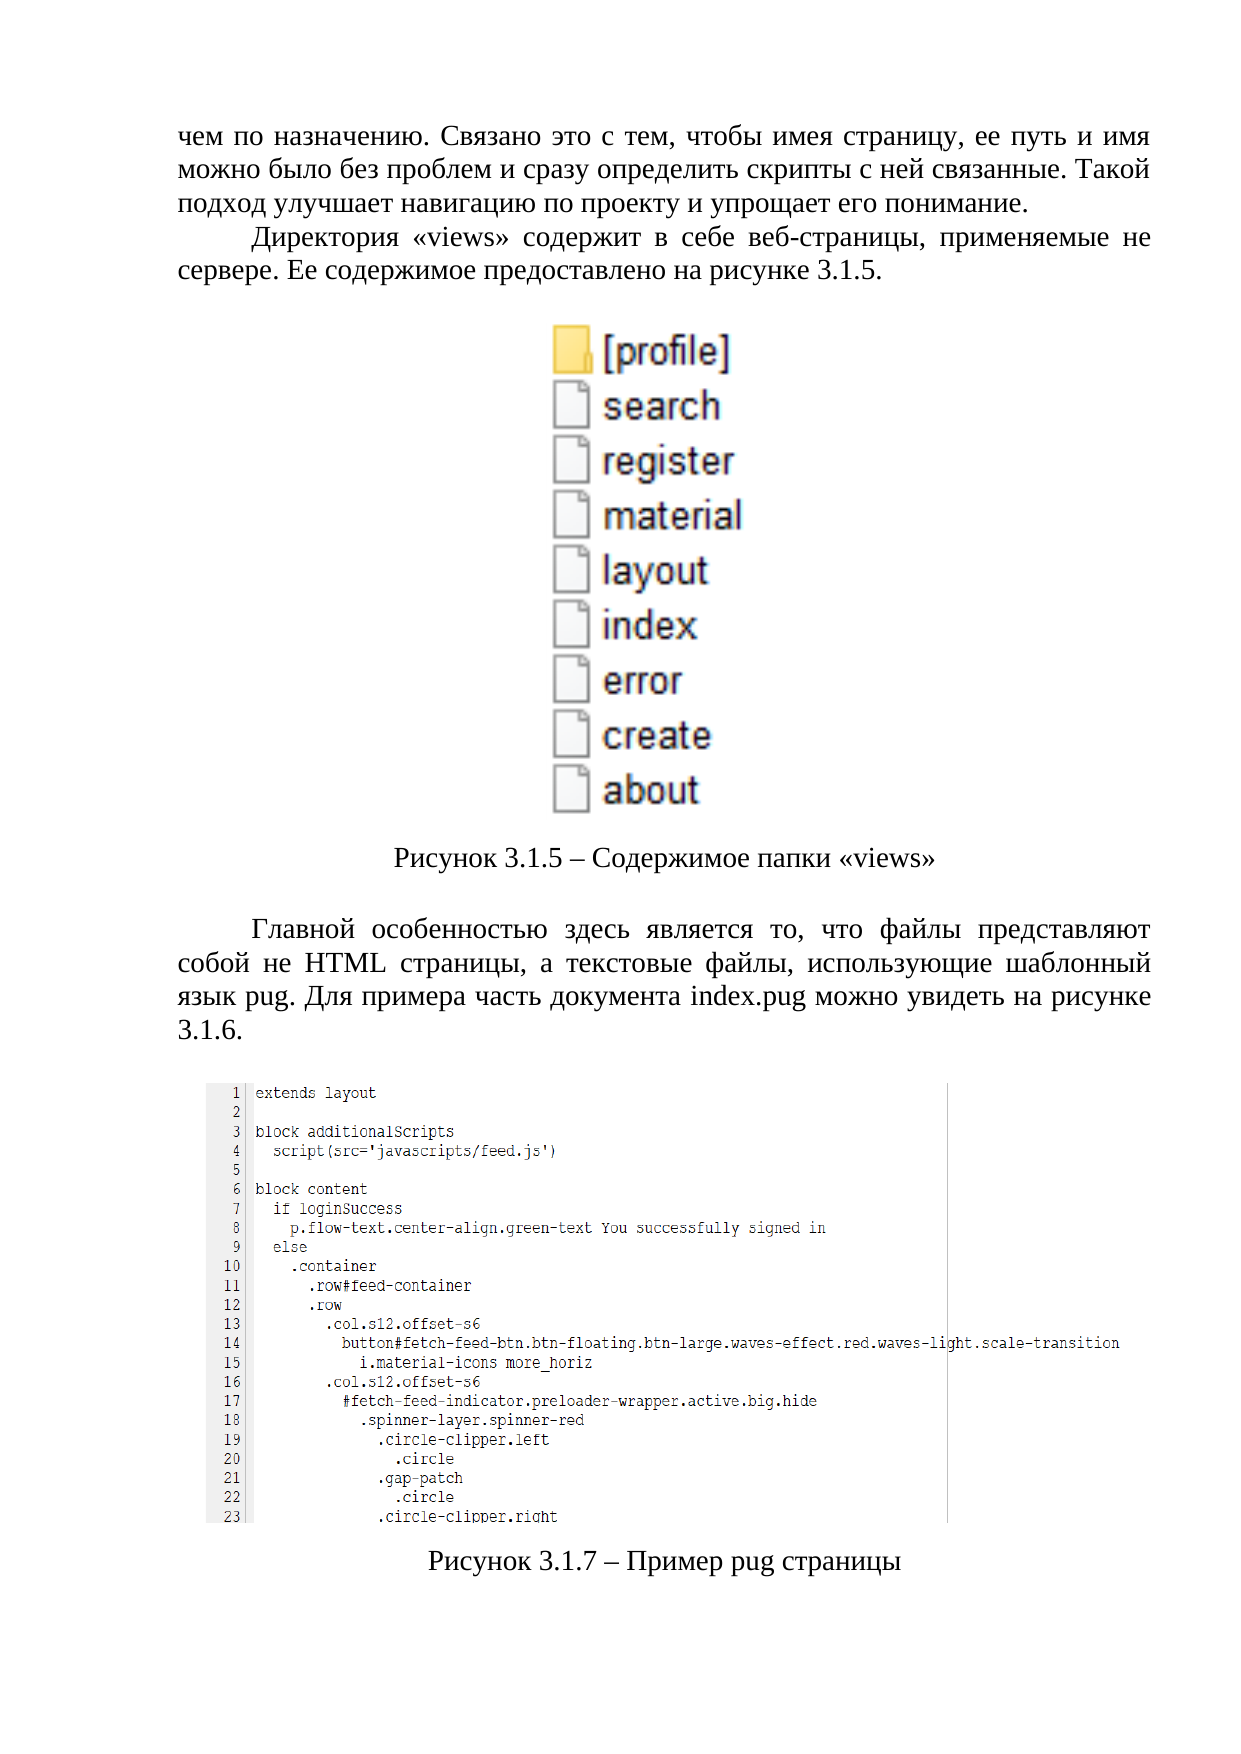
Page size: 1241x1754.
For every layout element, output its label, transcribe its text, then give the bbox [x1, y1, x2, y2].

text Главной особенностью здесь является то, что файлы представляют собой не HTML страницы, а текстовые файлы, использующие шаблонный язык pug. Для примера часть документа index.pug можно увидеть на рисунке 3.1.6. [177, 911, 1152, 1046]
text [177, 118, 1152, 219]
picture [205, 1083, 1123, 1523]
text Директория «views» содержит в себе веб-страницы, применяемые не сервере. Ее содержимое предоставлено на рисунке 3.1.5. [177, 219, 1152, 286]
picture [545, 323, 784, 820]
text Рисунок 3.1.5 – Содержимое папки «views» [177, 840, 1152, 874]
text Рисунок 3.1.7 – Пример pug страницы [177, 1543, 1152, 1577]
